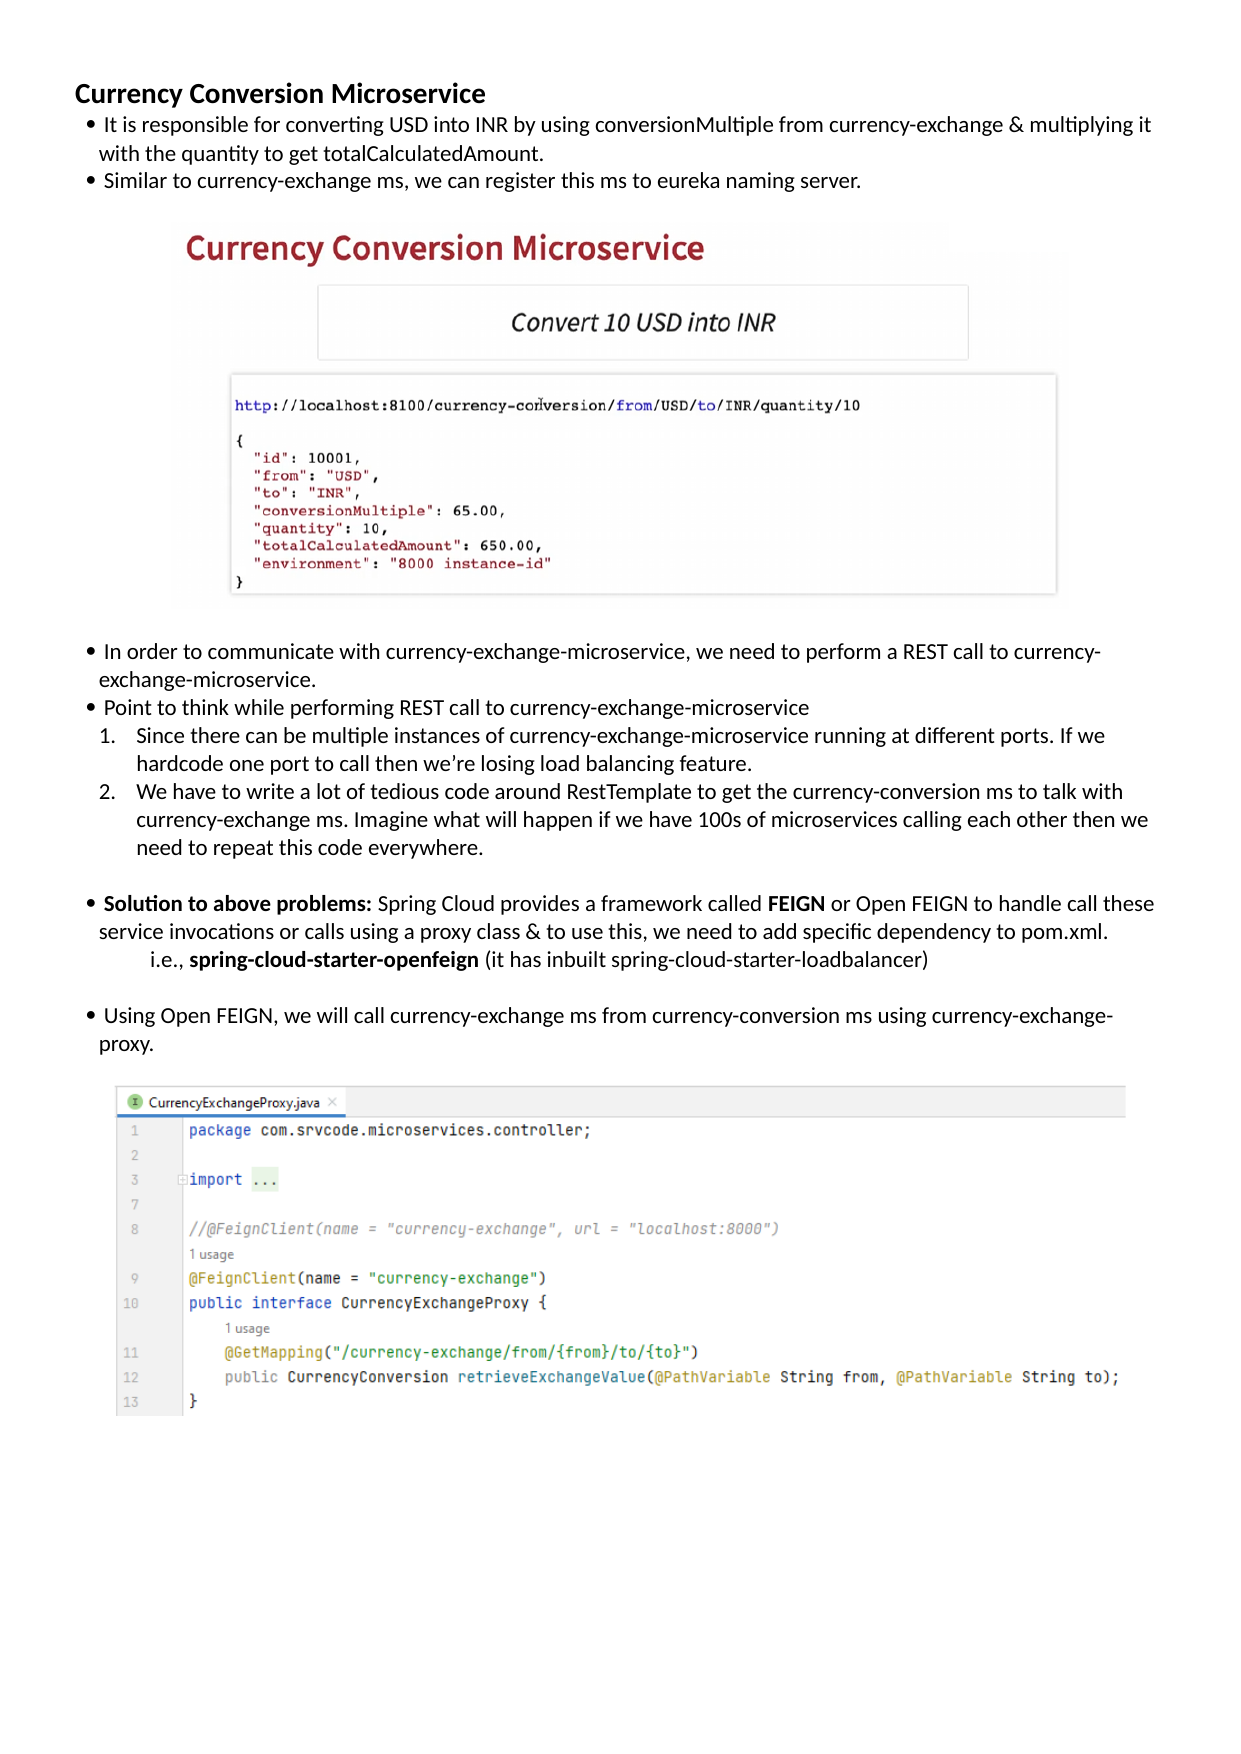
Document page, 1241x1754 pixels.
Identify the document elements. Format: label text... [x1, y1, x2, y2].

list Similar to currency-exchange ms, we can register this ms to eureka naming server. [87, 167, 1165, 195]
list i.e., spring-cloud-starter-openfeign (it has inbuilt spring-cloud-starter-loadbalancer) [98, 945, 1165, 973]
list We have to write a lot of tedious code around RestTemplate to get the currency-conversion ms to talk with currency-exchange ms. Imagine what will happen if we have 100s of microservices calling each other then we need to repeat this code everywhere. [98, 777, 1165, 861]
list Using Open FEIGN, we will call currency-exchange ms from currency-conversion ms using currency-exchange-proxy. [87, 1001, 1165, 1057]
list Since there can be multiple instances of currency-exchange-microservice running at different ports. If we hardcode one port to call then we’re losing load balancing feature. [98, 721, 1165, 777]
list It is responsible for converting USD into INR by using conversionMultiple from currency-exchange & multiplying it with the quantity to get totalCalculatedAmount. [87, 111, 1165, 167]
picture [114, 1085, 1126, 1416]
list Point to think while performing REST call to currency-exchange-microservice [87, 693, 1165, 721]
list In order to communicate with currency-exchange-microservice, we need to perform a REST call to currency-exchange-microservice. [87, 637, 1165, 693]
picture [171, 222, 1069, 609]
text Currency Conversion Microservice [75, 75, 1165, 111]
list Solution to above problems: Spring Cloud provides a framework called FEIGN or Open FEIGN to handle call these service invocations or calls using a proxy class & to use this, we need to add specific dependency to pom.xml. [87, 889, 1165, 945]
